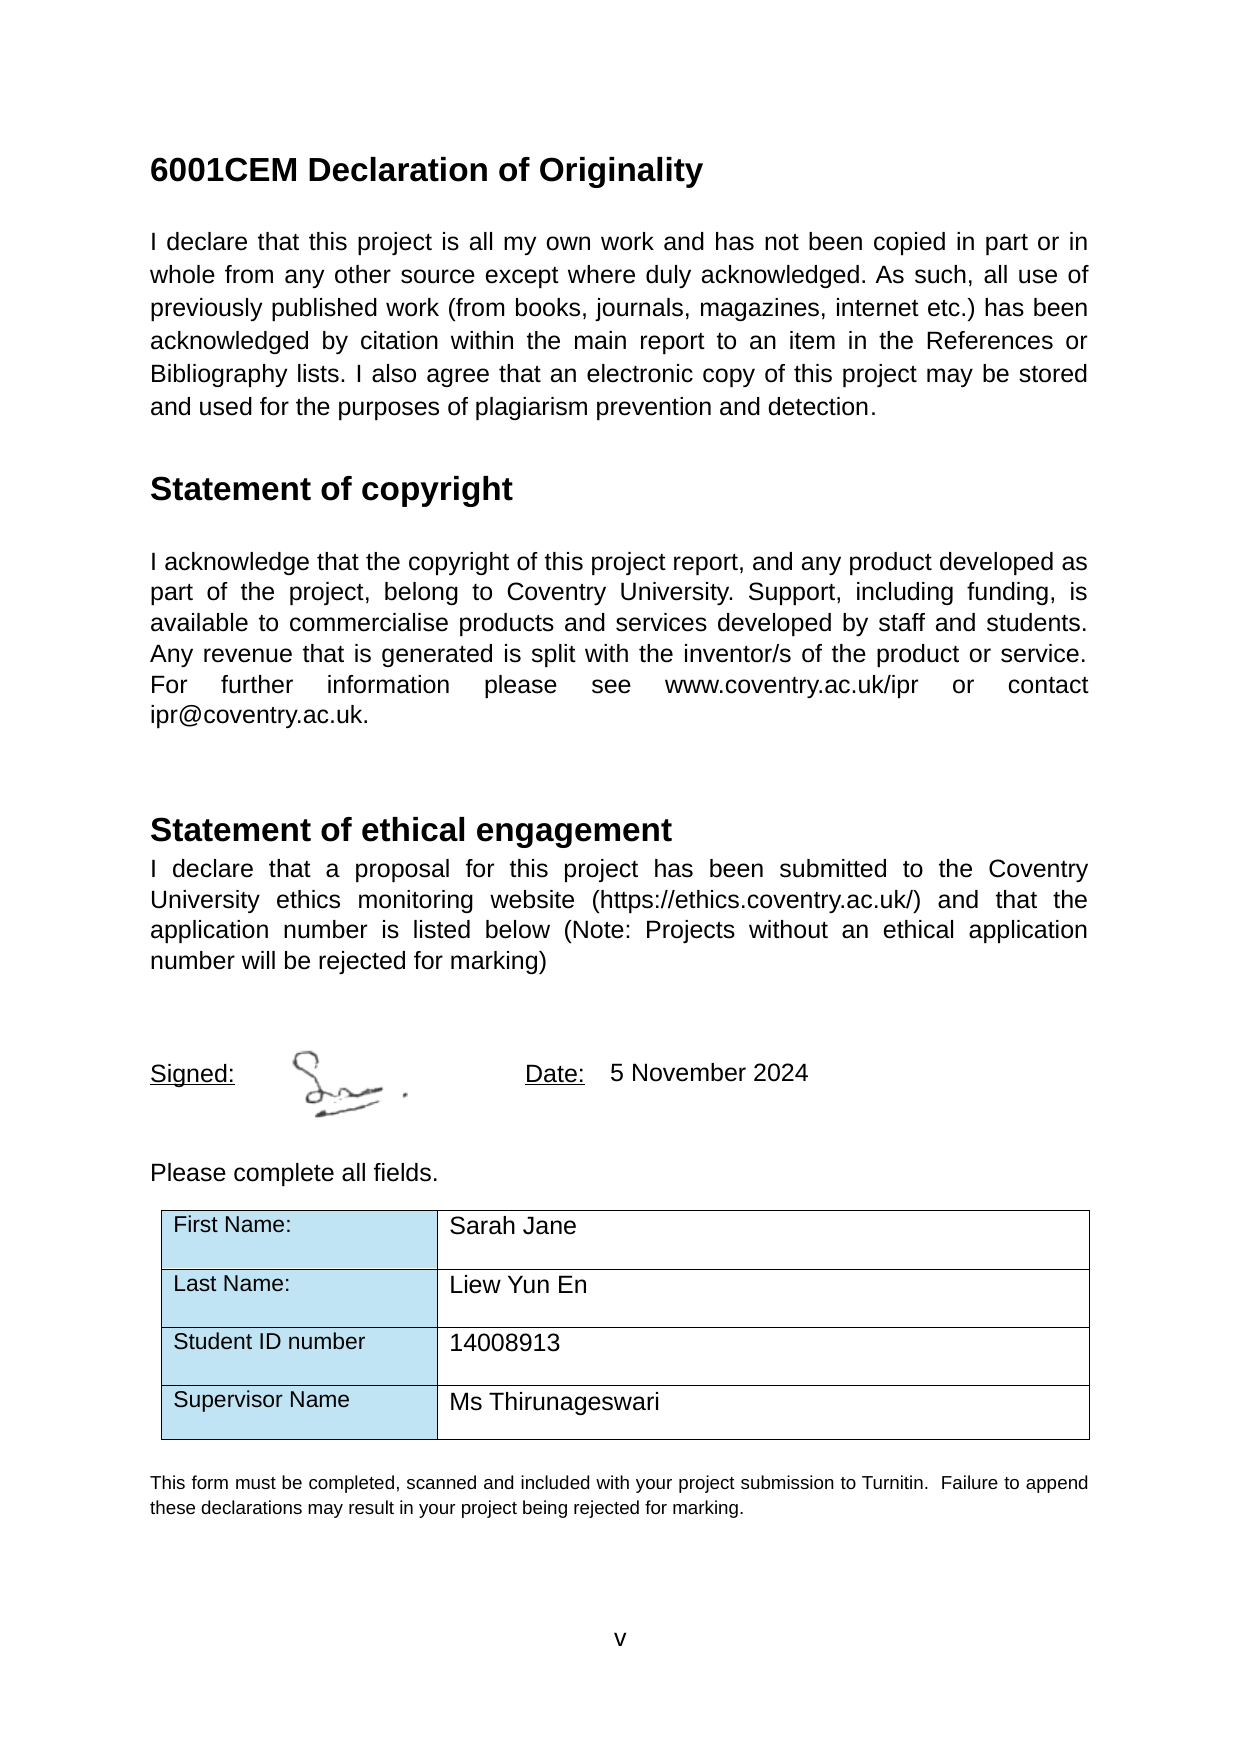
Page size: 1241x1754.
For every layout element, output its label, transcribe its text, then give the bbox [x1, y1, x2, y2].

text Signed: Date: [150, 1026, 246, 1087]
text I acknowledge that the copyright of this project report, and any product developed as part of the project, belong to Coventry University. Support, including funding, is available to commercialise products and services developed by staff and students. Any revenue that is generated is split with the inventor/s of the product or service. For further information please see www.coventry.ac.uk/ipr or contact ipr@coventry.ac.uk. [150, 547, 1089, 729]
text Statement of ethical engagement [150, 810, 1090, 849]
text 6001CEM Declaration of Originality [150, 150, 1090, 188]
table_cell 14008913 [438, 1328, 1089, 1385]
text This form must be completed, scanned and included with your project submission to Turnitin. Failure to append these declarations may result in your project being rejected for marking. [150, 1440, 1090, 1518]
picture [246, 1026, 447, 1140]
text Statement of copyright [150, 469, 1090, 508]
table_cell Last Name: [162, 1270, 437, 1327]
text Please complete all fields. [150, 1125, 1090, 1187]
text Signed: Date: [447, 1026, 1090, 1087]
table_cell Student ID number [162, 1328, 437, 1385]
text I declare that a proposal for this project has been submitted to the Coventry University ethics monitoring website (https://ethics.coventry.ac.uk/) and that the application number is listed below (Note: Projects without an ethical application number will be rejected for marking) [150, 854, 1089, 974]
table_header First Name: [162, 1211, 437, 1268]
table_cell Ms Thirunageswari [438, 1386, 1089, 1439]
text I declare that this project is all my own work and has not been copied in part or in whole from any other source except where duly acknowledged. As such, all use of previously published work (from books, journals, magazines, internet etc.) has been acknowledged by citation within the main report to an item in the References or Bibliography lists. I also agree that an electronic copy of this project may be stored and used for the purposes of plagiarism prevention and detection. [150, 194, 1090, 421]
table_cell Supervisor Name [162, 1386, 437, 1439]
table_header Sarah Jane [438, 1211, 1089, 1268]
table_cell Liew Yun En [438, 1270, 1089, 1327]
